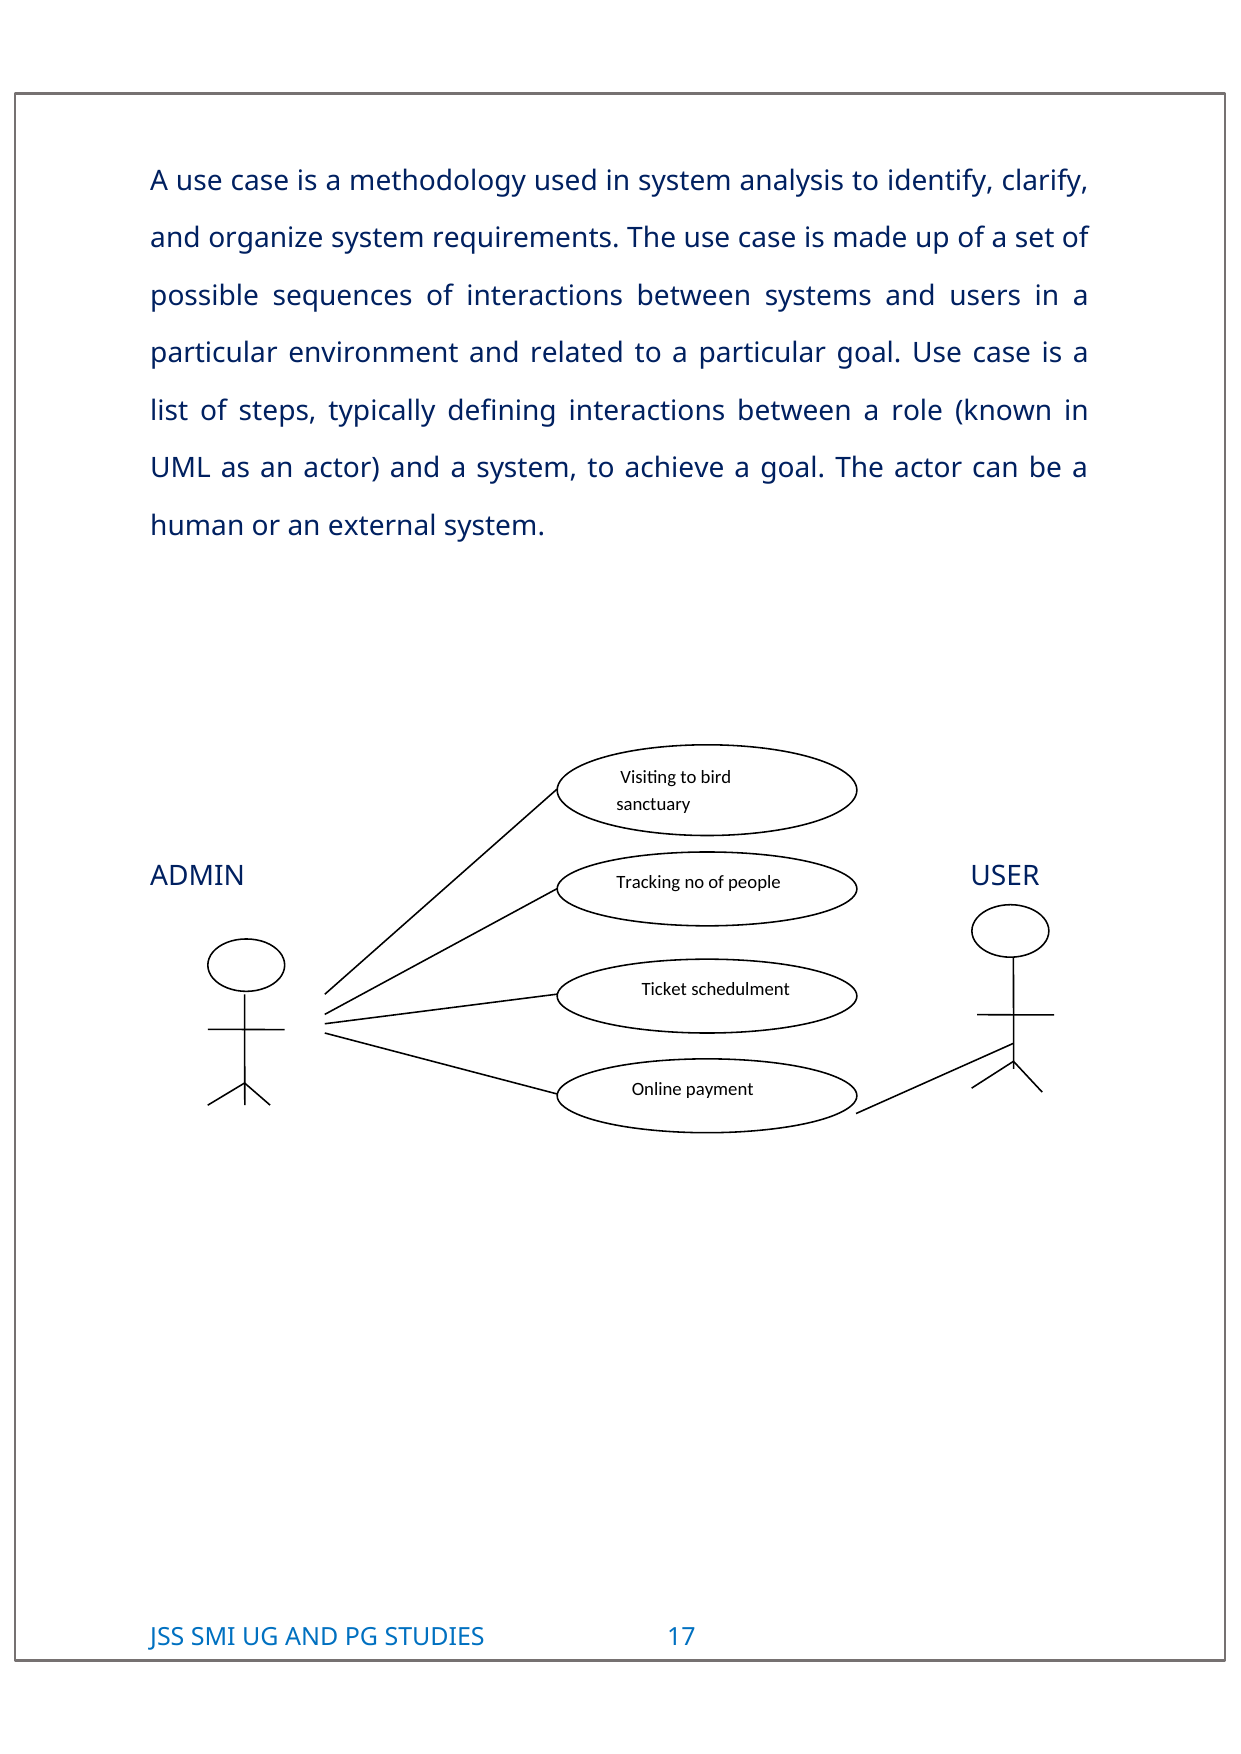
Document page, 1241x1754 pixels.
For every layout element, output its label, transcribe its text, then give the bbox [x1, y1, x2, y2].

text ADMIN USER [442, 855, 632, 893]
text ADMIN USER [782, 855, 1090, 893]
text A use case is a methodology used in system analysis to identify, clarify, and organize system requirements. The use case is made up of a set of possible sequences of interactions between systems and users in a particular environment and related to a particular goal. Use case is a list of steps, typically defining interactions between a role (known in UML as an actor) and a system, to achieve a goal. The actor can be a human or an external system. [150, 160, 1090, 543]
text ADMIN USER [150, 855, 480, 893]
